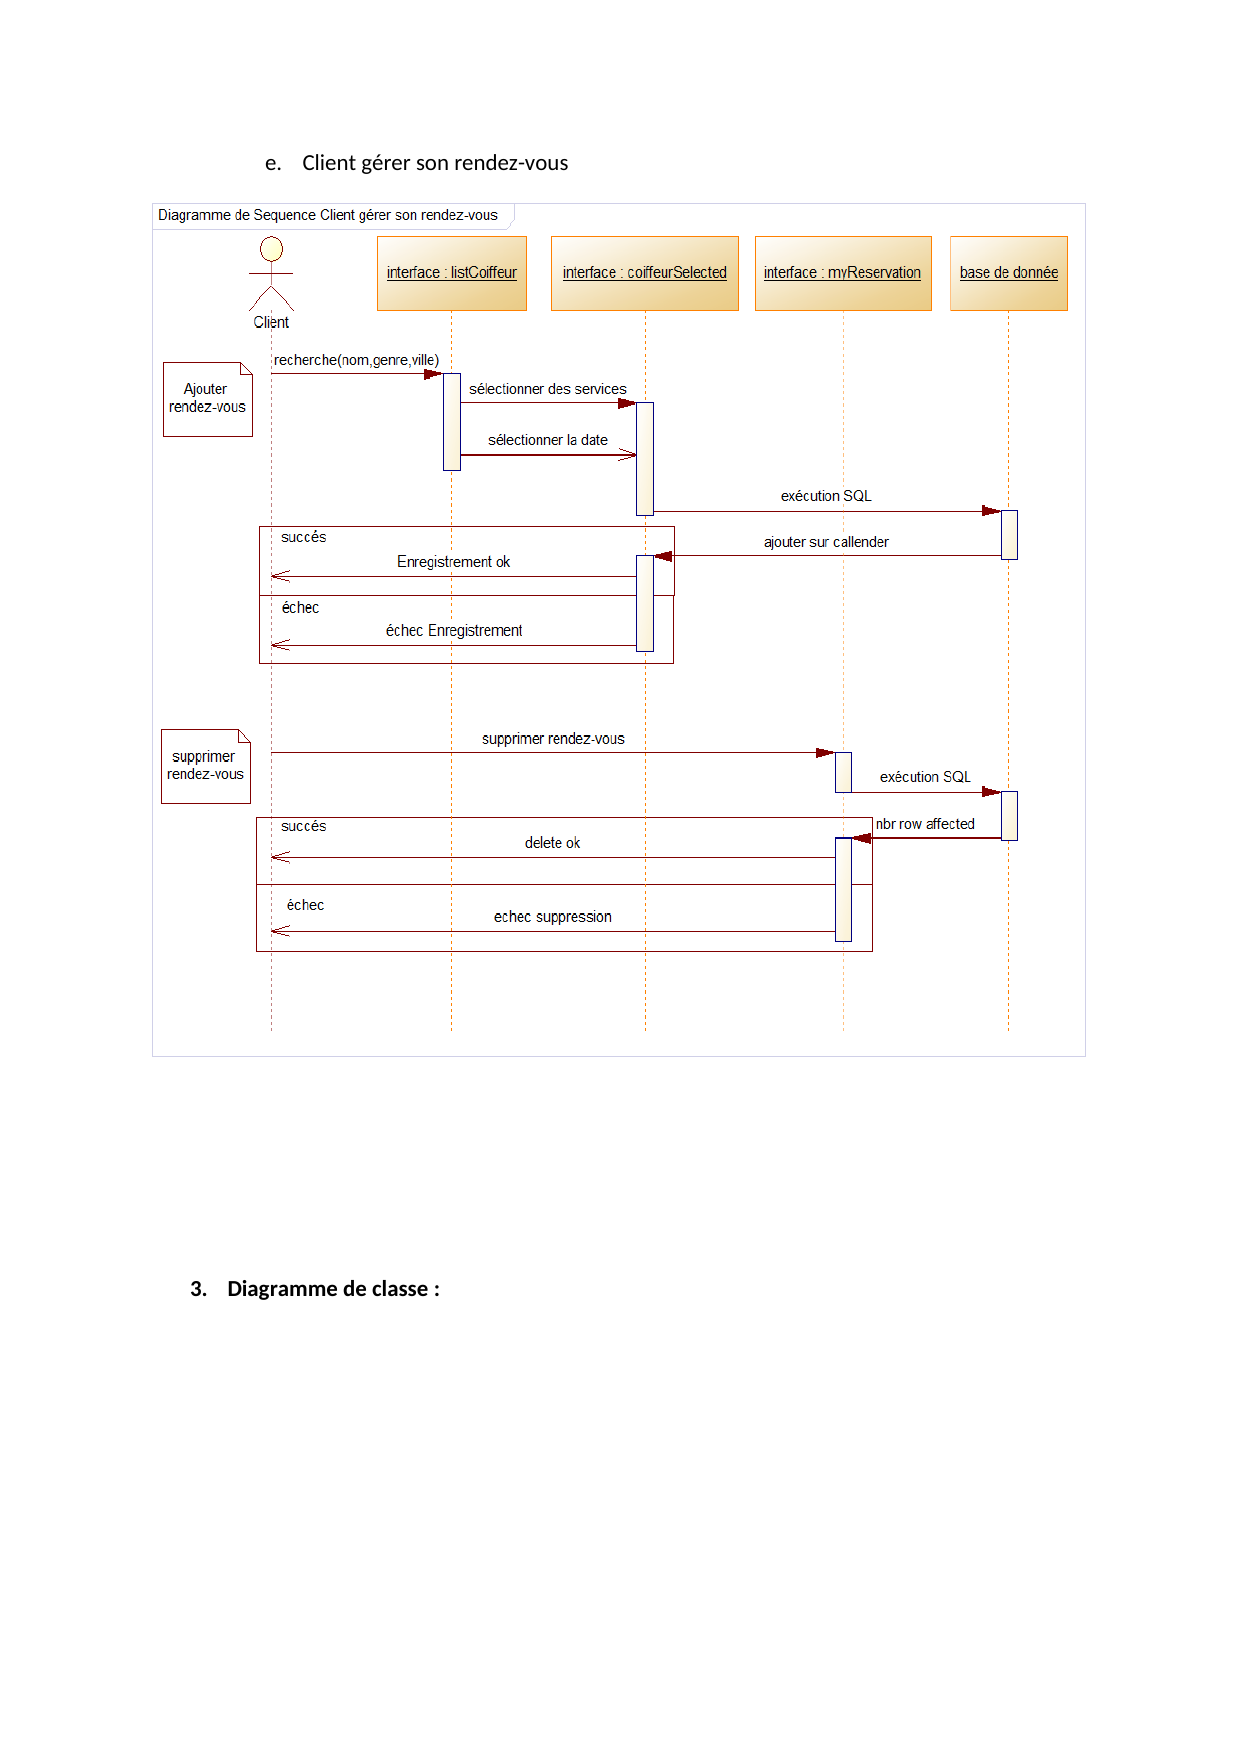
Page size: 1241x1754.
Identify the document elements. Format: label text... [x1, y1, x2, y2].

picture [147, 200, 1093, 1068]
list Client gérer son rendez-vous [265, 148, 1093, 176]
list Diagramme de classe : [190, 1274, 1093, 1302]
